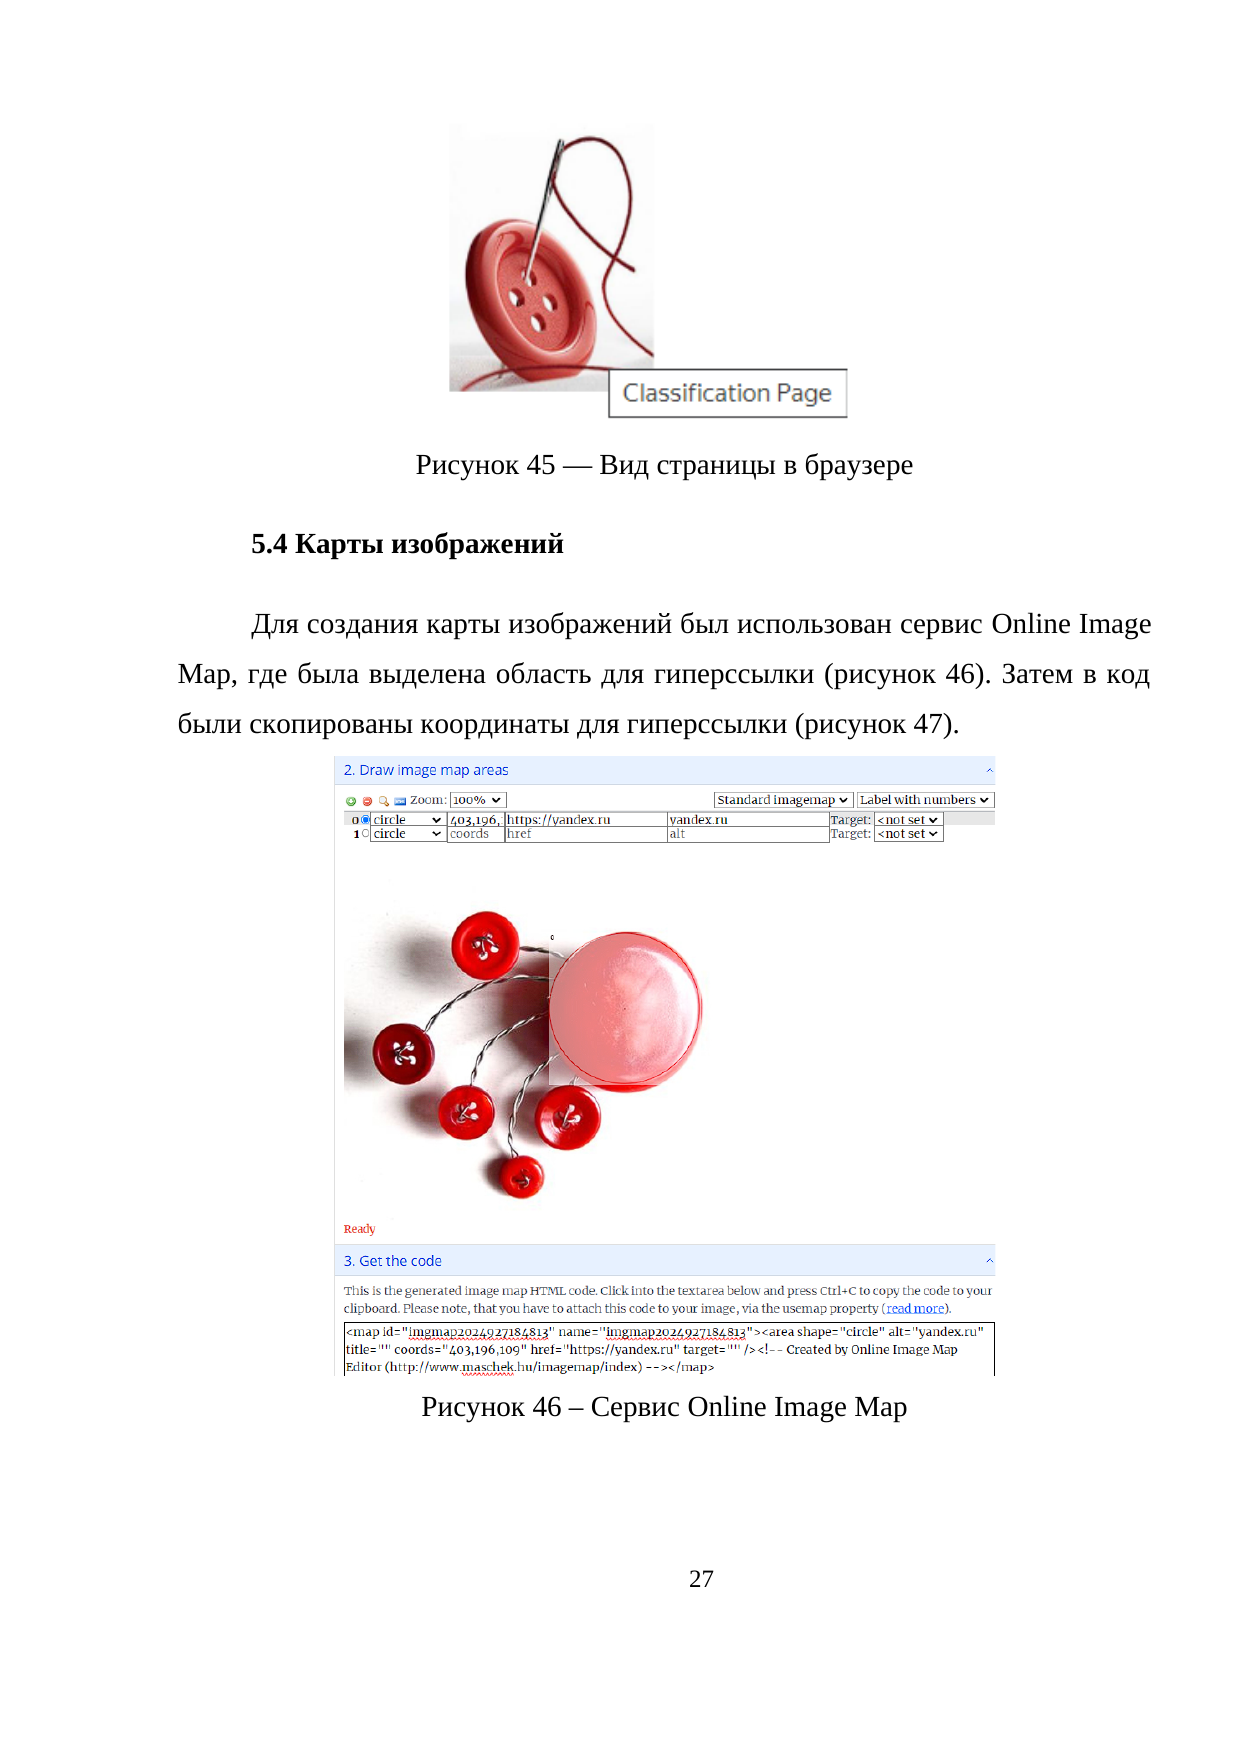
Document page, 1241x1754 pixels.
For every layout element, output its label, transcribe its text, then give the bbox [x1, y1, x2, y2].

picture [333, 756, 996, 1376]
picture [448, 118, 880, 433]
text Рисунок 46 – Сервис Online Image Map [177, 1389, 1152, 1423]
text Для создания карты изображений был использован сервис Online Image Map, где была выделена область для гиперссылки (рисунок 46). Затем в код были скопированы координаты для гиперссылки (рисунок 47). [177, 606, 1152, 740]
text Рисунок 45 — Вид страницы в браузере [177, 447, 1152, 480]
subtitle 5.4 Карты изображений [177, 526, 1152, 560]
